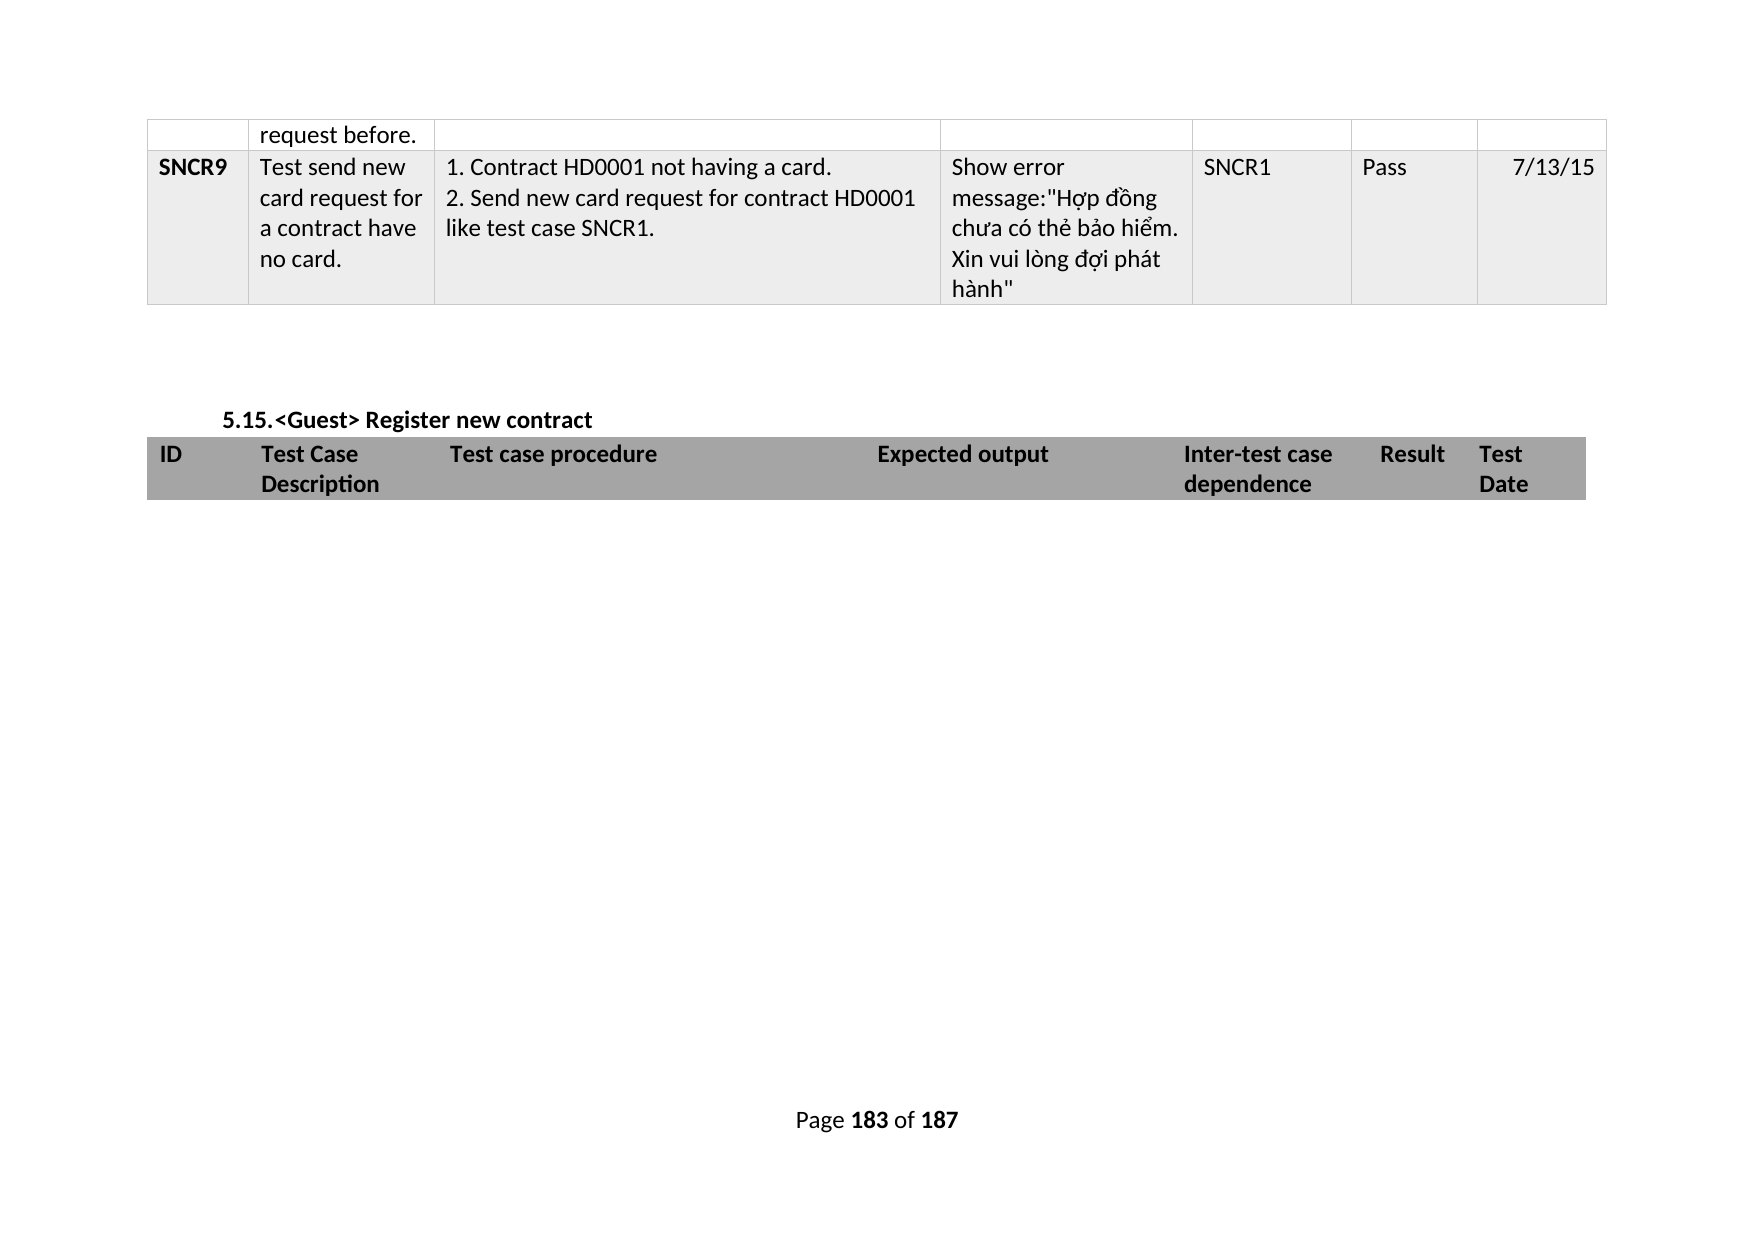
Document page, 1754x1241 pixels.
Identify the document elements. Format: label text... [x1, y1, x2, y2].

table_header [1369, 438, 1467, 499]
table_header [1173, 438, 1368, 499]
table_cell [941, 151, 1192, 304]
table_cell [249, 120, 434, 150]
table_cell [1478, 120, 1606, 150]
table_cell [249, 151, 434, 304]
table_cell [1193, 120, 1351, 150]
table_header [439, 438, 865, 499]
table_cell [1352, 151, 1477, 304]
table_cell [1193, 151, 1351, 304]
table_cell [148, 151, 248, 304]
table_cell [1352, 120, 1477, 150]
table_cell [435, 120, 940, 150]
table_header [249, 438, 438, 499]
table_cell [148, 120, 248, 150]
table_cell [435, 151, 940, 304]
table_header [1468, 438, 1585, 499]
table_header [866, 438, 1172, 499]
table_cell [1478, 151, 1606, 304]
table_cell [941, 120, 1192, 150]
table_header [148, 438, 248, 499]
subtitle <Guest> Register new contract [222, 404, 1607, 434]
